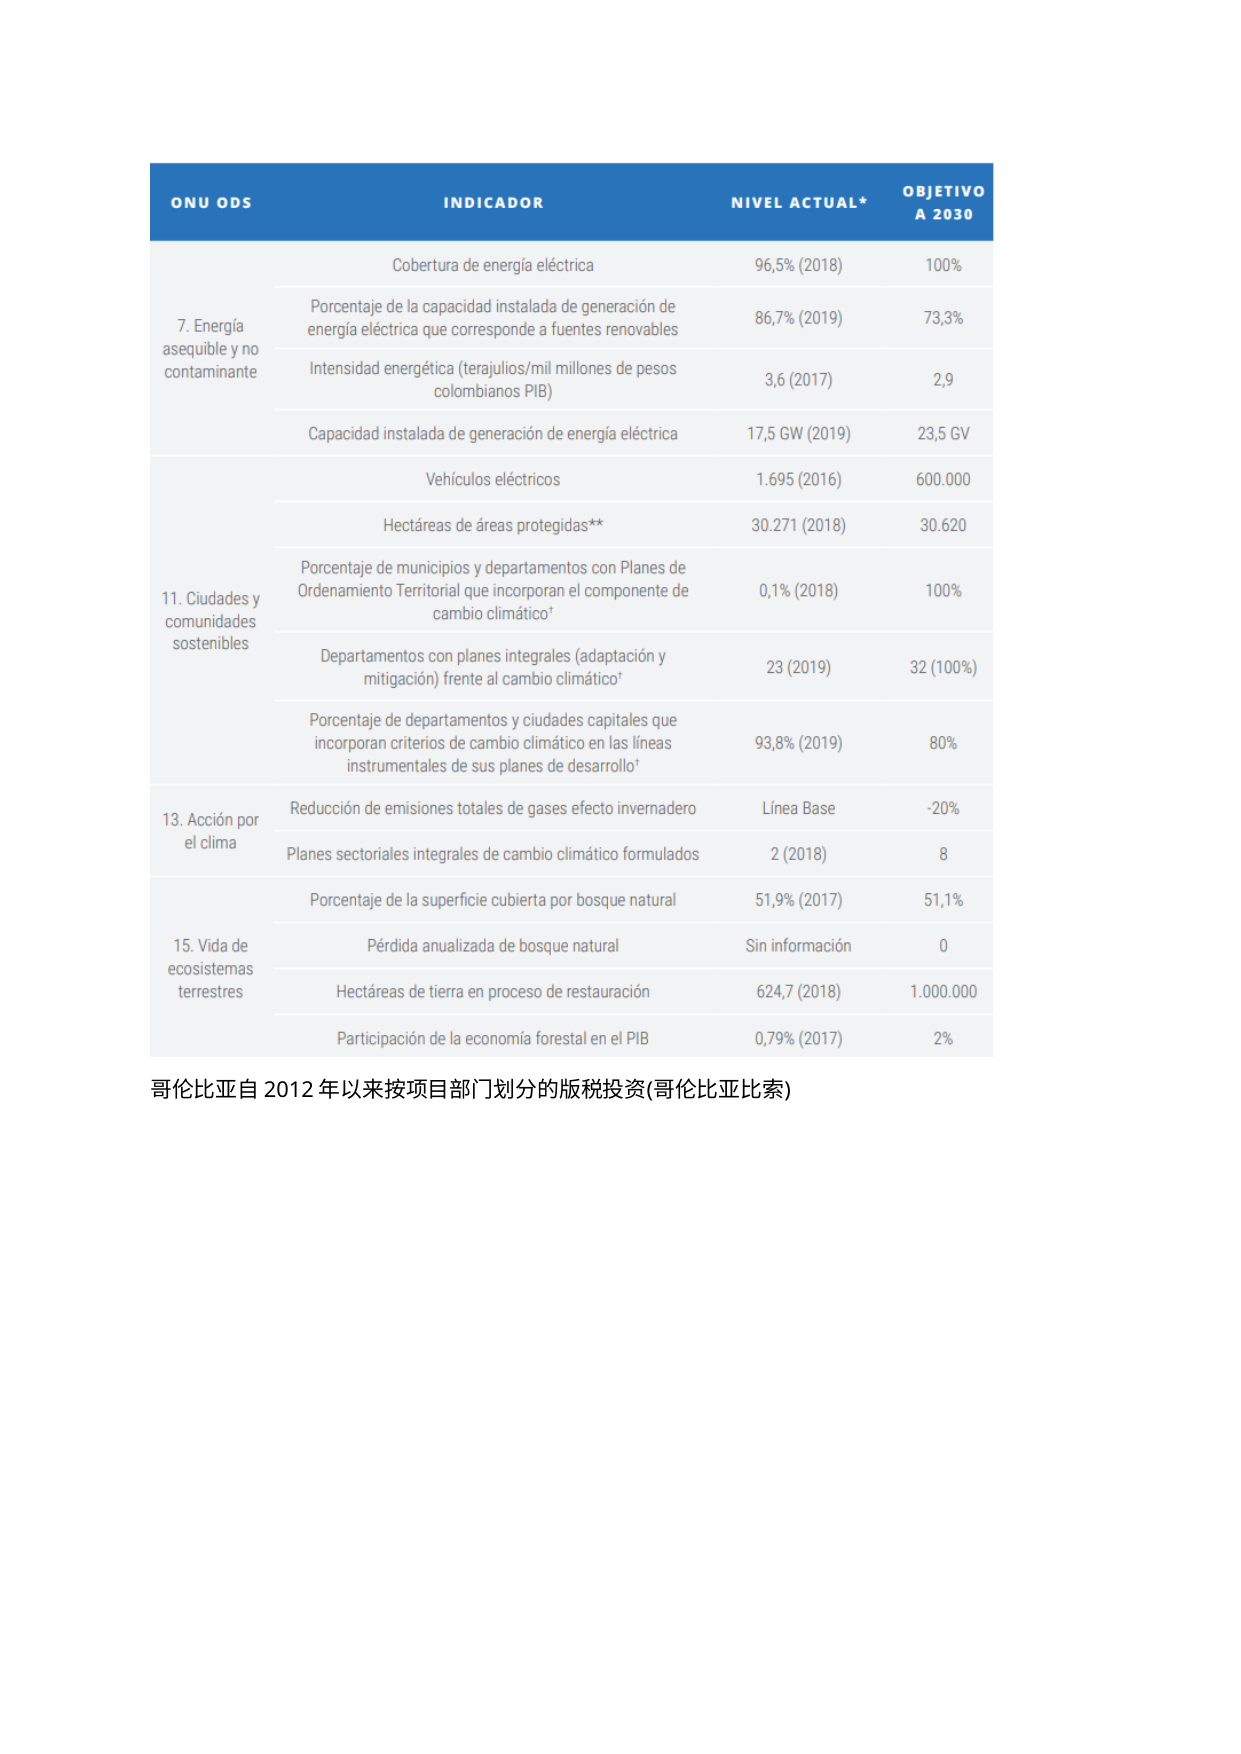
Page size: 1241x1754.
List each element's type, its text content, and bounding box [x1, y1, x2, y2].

text 哥伦比亚自2012年以来按项目部门划分的版税投资(哥伦比亚比索) [150, 1072, 1090, 1104]
picture [150, 162, 994, 1057]
